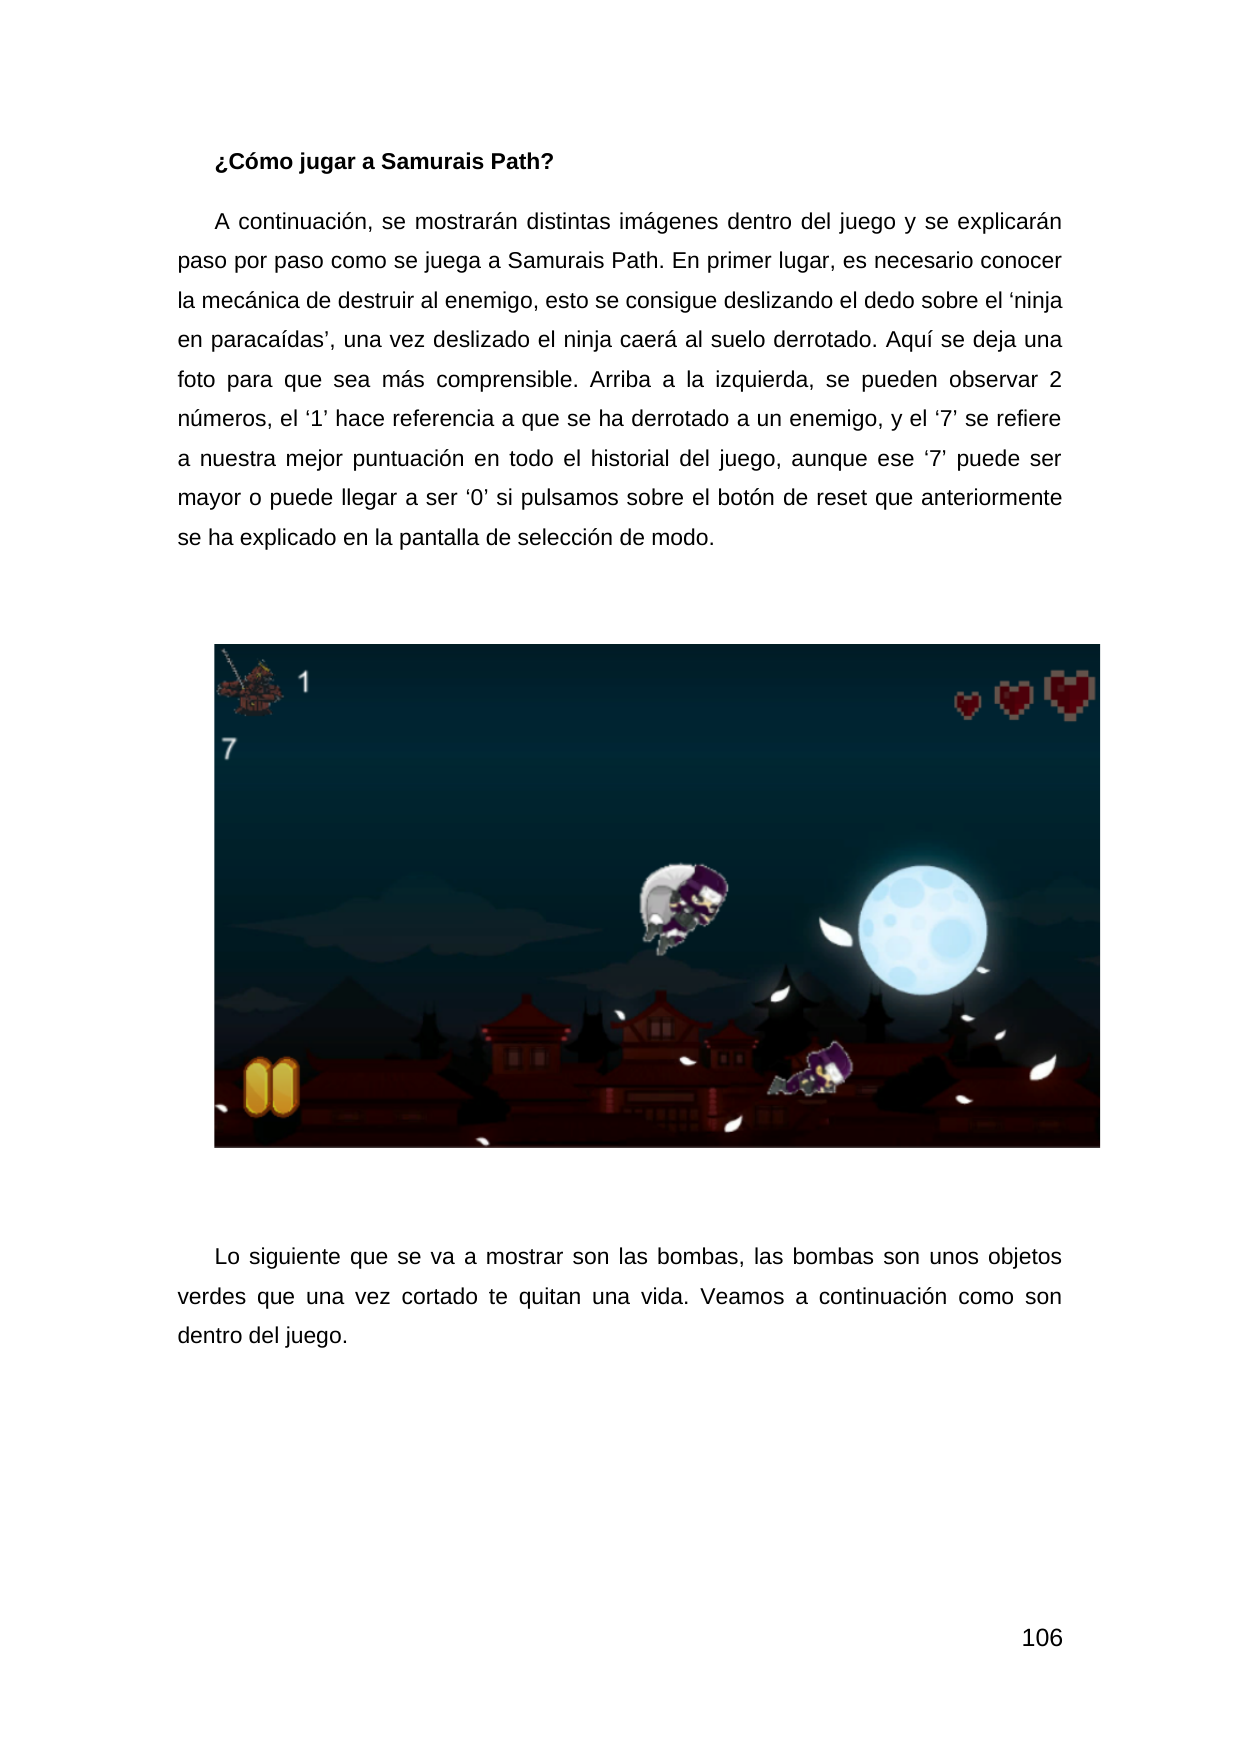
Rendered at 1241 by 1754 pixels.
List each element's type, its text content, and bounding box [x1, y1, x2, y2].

picture [214, 786, 1101, 1148]
picture [214, 644, 1101, 782]
text A continuación, se mostrarán distintas imágenes dentro del juego y se explicarán paso por paso como se juega a Samurais Path. En primer lugar, es necesario conocer la mecánica de destruir al enemigo, esto se consigue deslizando el dedo sobre el ‘ninja en paracaídas’, una vez deslizado el ninja caerá al suelo derrotado. Aquí se deja una foto para que sea más comprensible. Arriba a la izquierda, se pueden observar 2 números, el ‘1’ hace referencia a que se ha derrotado a un enemigo, y el ‘7’ se refiere a nuestra mejor puntuación en todo el historial del juego, aunque ese ‘7’ puede ser mayor o puede llegar a ser ‘0’ si pulsamos sobre el botón de reset que anteriormente se ha explicado en la pantalla de selección de modo. [177, 208, 1063, 550]
text ¿Cómo jugar a Samurais Path? [177, 148, 1063, 174]
text Lo siguiente que se va a mostrar son las bombas, las bombas son unos objetos verdes que una vez cortado te quitan una vida. Veamos a continuación como son dentro del juego. [177, 1243, 1063, 1348]
